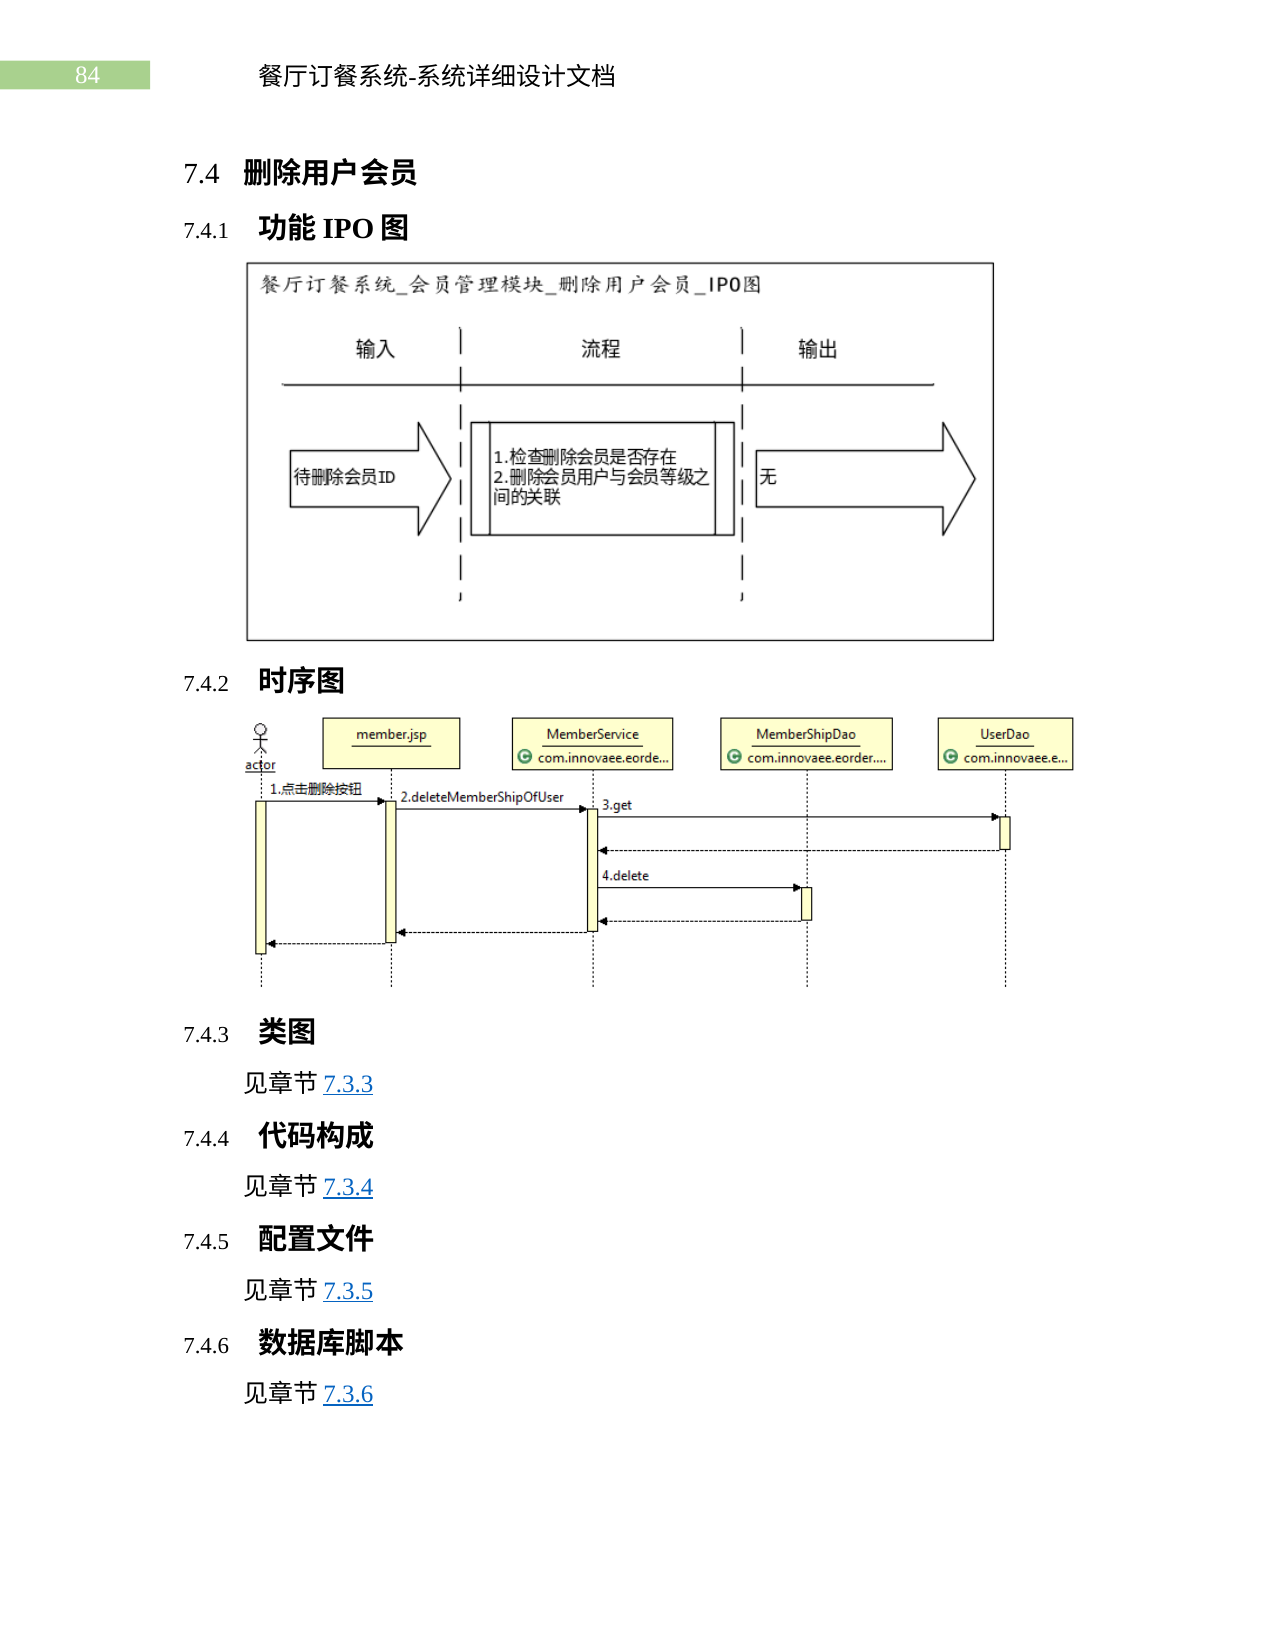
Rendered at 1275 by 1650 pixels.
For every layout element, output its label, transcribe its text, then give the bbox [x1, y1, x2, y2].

text 见章节7.3.4 [183, 1167, 1088, 1203]
subtitle 数据库脚本 [183, 1319, 1088, 1361]
subtitle 功能IPO图 [183, 205, 1088, 247]
subtitle 类图 [183, 1008, 1088, 1051]
subtitle 代码构成 [183, 1112, 1088, 1154]
picture [243, 712, 1079, 996]
text 见章节7.3.6 [183, 1374, 1088, 1410]
text 见章节7.3.5 [183, 1270, 1088, 1307]
text 见章节7.3.3 [183, 1063, 1088, 1099]
subtitle 时序图 [183, 658, 1088, 700]
subtitle 配置文件 [183, 1216, 1088, 1258]
subtitle 删除用户会员 [183, 150, 1088, 192]
